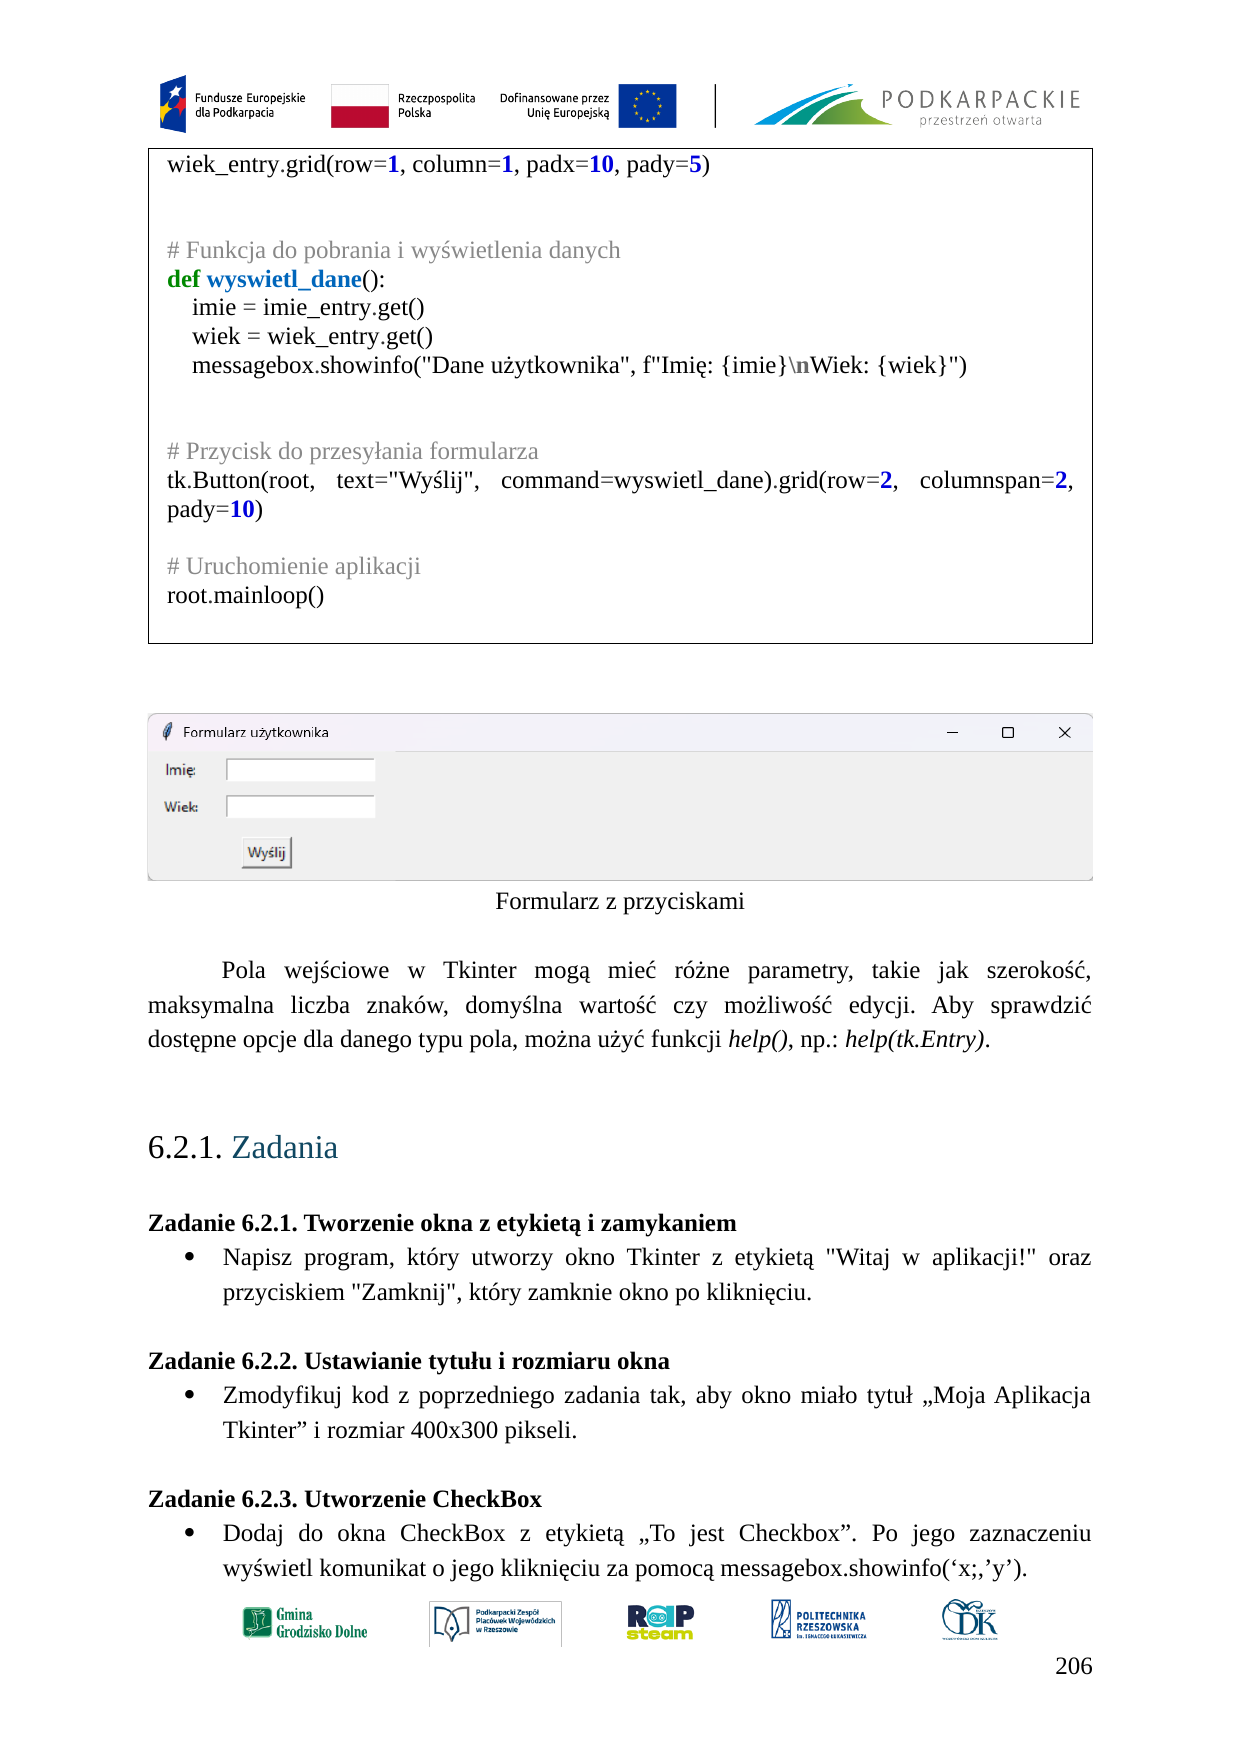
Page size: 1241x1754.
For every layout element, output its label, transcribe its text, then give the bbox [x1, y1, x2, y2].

picture [147, 60, 1093, 148]
picture [147, 713, 1093, 881]
subtitle Zadania [148, 1128, 1092, 1166]
text Pola wejściowe w Tkinter mogą mieć różne parametry, takie jak szerokość, maksymalna liczba znaków, domyślna wartość czy możliwość edycji. Aby sprawdzić dostępne opcje dla danego typu pola, można użyć funkcji help(), np.: help(tk.Entry). [148, 955, 1092, 1053]
list Zmodyfikuj kod z poprzedniego zadania tak, aby okno miało tytuł „Moja Aplikacja Tkinter” i rozmiar 400x300 pikseli. [185, 1380, 1092, 1444]
text Zadanie 6.2.3. Utworzenie CheckBox [148, 1484, 1092, 1513]
text Formularz z przyciskami [148, 881, 1092, 915]
picture [242, 1585, 998, 1652]
list Napisz program, który utworzy okno Tkinter z etykietą "Witaj w aplikacji!" oraz przyciskiem "Zamknij", który zamknie okno po kliknięciu. [185, 1242, 1092, 1306]
table_header [149, 149, 1092, 643]
list Dodaj do okna CheckBox z etykietą „To jest Checkbox”. Po jego zaznaczeniu wyświetl komunikat o jego kliknięciu za pomocą messagebox.showinfo(‘x;,’y’). [185, 1518, 1092, 1582]
text Zadanie 6.2.2. Ustawianie tytułu i rozmiaru okna [148, 1346, 1092, 1375]
text Zadanie 6.2.1. Tworzenie okna z etykietą i zamykaniem [148, 1208, 1092, 1237]
